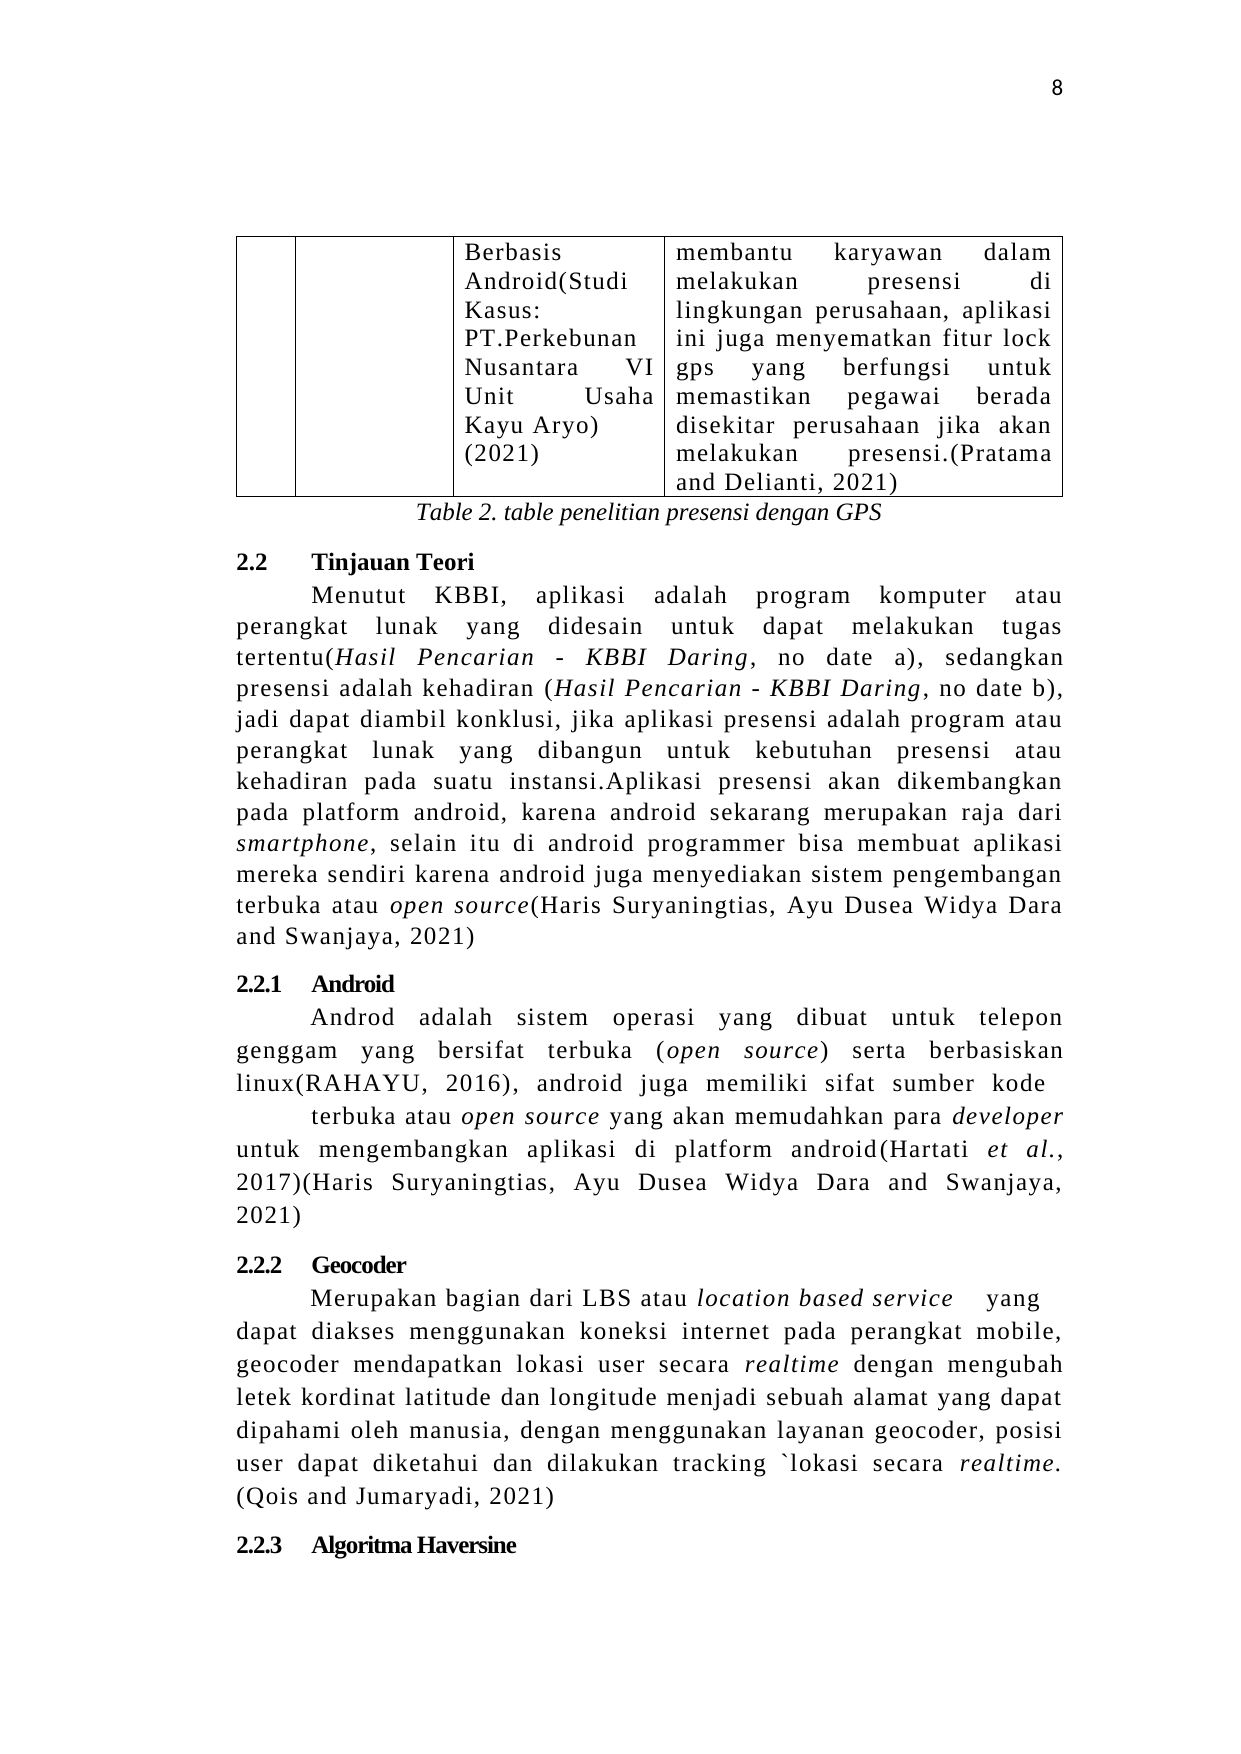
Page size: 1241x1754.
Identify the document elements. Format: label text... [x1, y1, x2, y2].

text Table 2. table penelitian presensi dengan GPS [236, 497, 1063, 526]
subtitle Tinjauan Teori [236, 547, 1063, 575]
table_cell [454, 237, 664, 496]
title Android [236, 969, 1063, 998]
subtitle Menutut KBBI, aplikasi adalah program komputer atau perangkat lunak yang didesain untuk dapat melakukan tugas tertentu(Hasil Pencarian - KBBI Daring, no date a), sedangkan presensi adalah kehadiran (Hasil Pencarian - KBBI Daring, no date b), jadi dapat diambil konklusi, jika aplikasi presensi adalah program atau perangkat lunak yang dibangun untuk kebutuhan presensi atau kehadiran pada suatu instansi.Aplikasi presensi akan dikembangkan pada platform android, karena android sekarang merupakan raja dari smartphone, selain itu di android programmer bisa membuat aplikasi mereka sendiri karena android juga menyediakan sistem pengembangan terbuka atau open source(Haris Suryaningtias, Ayu Dusea Widya Dara and Swanjaya, 2021) [236, 580, 1063, 950]
title Geocoder [236, 1250, 1063, 1278]
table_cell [296, 237, 453, 496]
table_cell 5 [237, 237, 295, 496]
subtitle Androd adalah sistem operasi yang dibuat untuk telepon genggam yang bersifat terbuka (open source) serta berbasiskan linux(RAHAYU, 2016), android juga memiliki sifat sumber kode terbuka atau open source yang akan memudahkan para developer untuk mengembangkan aplikasi di platform android(Hartati et al., 2017)(Haris Suryaningtias, Ayu Dusea Widya Dara and Swanjaya, 2021) [236, 1002, 1063, 1229]
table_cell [665, 237, 1062, 496]
subtitle Merupakan bagian dari LBS atau location based service yang dapat diakses menggunakan koneksi internet pada perangkat mobile, geocoder mendapatkan lokasi user secara realtime dengan mengubah letek kordinat latitude dan longitude menjadi sebuah alamat yang dapat dipahami oleh manusia, dengan menggunakan layanan geocoder, posisi user dapat diketahui dan dilakukan tracking `lokasi secara realtime.(Qois and Jumaryadi, 2021) [236, 1283, 1063, 1509]
title Algoritma Haversine [236, 1531, 1063, 1559]
